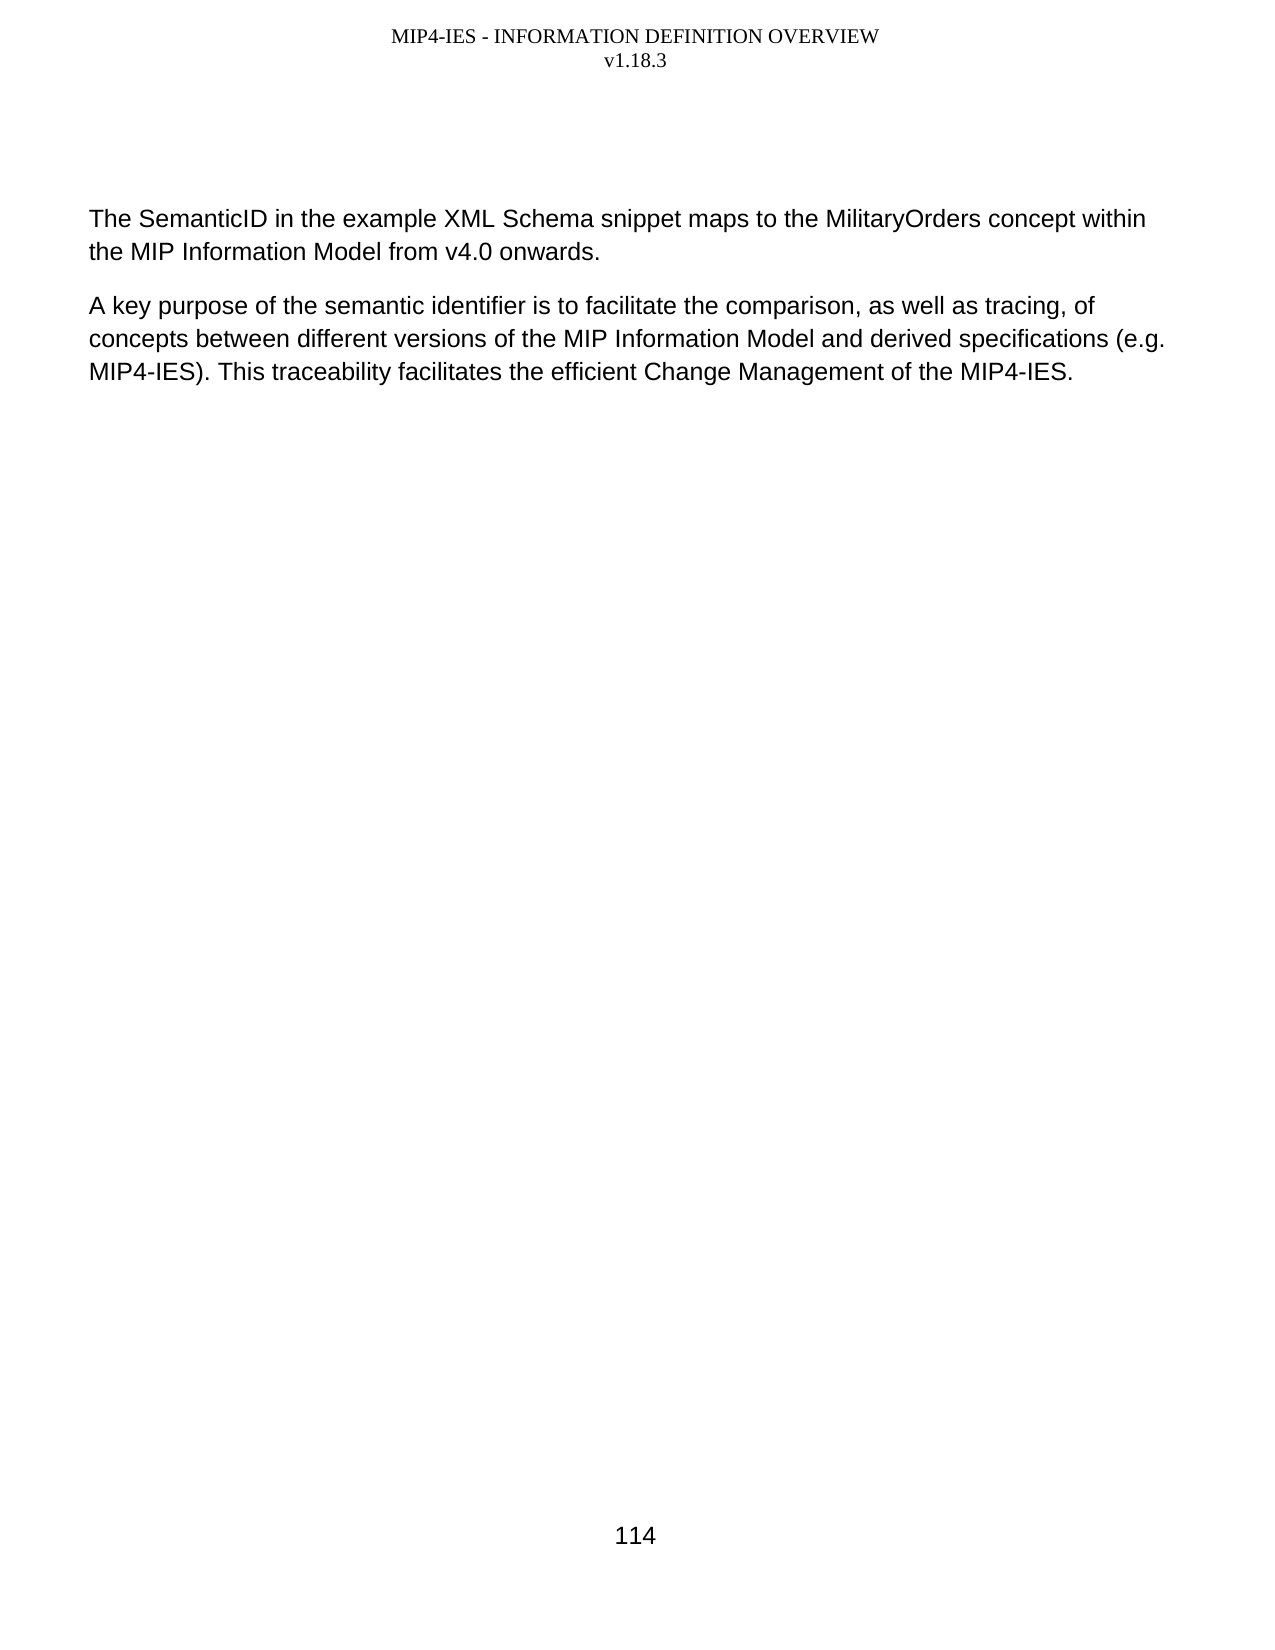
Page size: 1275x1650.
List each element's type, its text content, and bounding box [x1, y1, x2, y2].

text A key purpose of the semantic identifier is to facilitate the comparison, as well as tracing, of concepts between different versions of the MIP Information Model and derived specifications (e.g. MIP4-IES). This traceability facilitates the efficient Change Management of the MIP4-IES. [88, 291, 1182, 386]
text The SemanticID in the example XML Schema snippet maps to the MilitaryOrders concept within the MIP Information Model from v4.0 onwards. [88, 204, 1182, 266]
